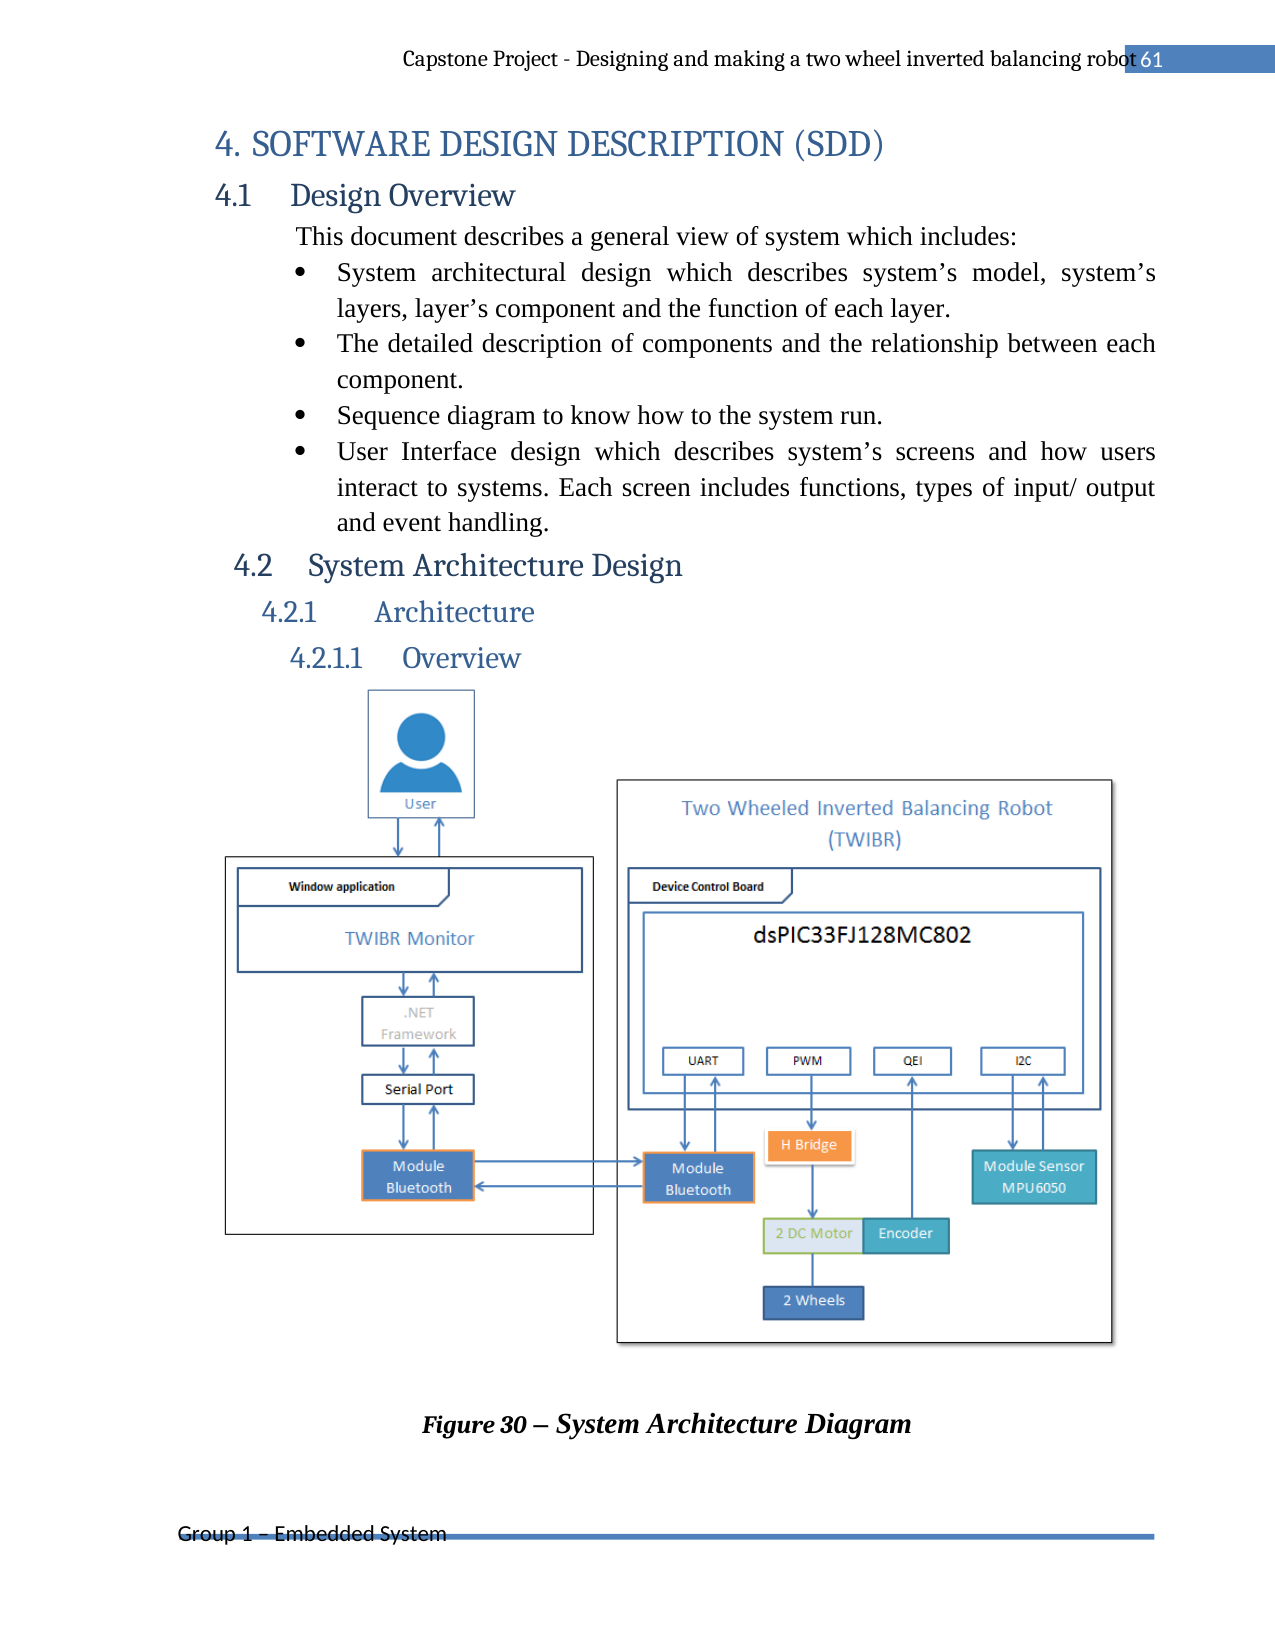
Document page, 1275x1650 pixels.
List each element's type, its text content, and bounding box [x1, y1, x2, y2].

list Sequence diagram to know how to the system run. [295, 399, 1157, 430]
subtitle Design Overview [215, 176, 1157, 214]
subtitle SOFTWARE DESIGN DESCRIPTION (SDD) [215, 122, 1157, 165]
subtitle System Architecture Design [233, 546, 1157, 585]
picture [213, 681, 1121, 1381]
list System architectural design which describes system’s model, system’s layers, layer’s component and the function of each layer. [295, 256, 1157, 323]
list The detailed description of components and the relationship between each component. [295, 327, 1157, 394]
subtitle Architecture [262, 594, 1157, 631]
list User Interface design which describes system’s screens and how users interact to systems. Each screen includes functions, types of input/ output and event handling. [295, 435, 1157, 538]
text Figure 30 – System Architecture Diagram [177, 1406, 1157, 1439]
subtitle Overview [290, 640, 1157, 676]
text This document describes a general view of system which includes: [251, 220, 1157, 251]
